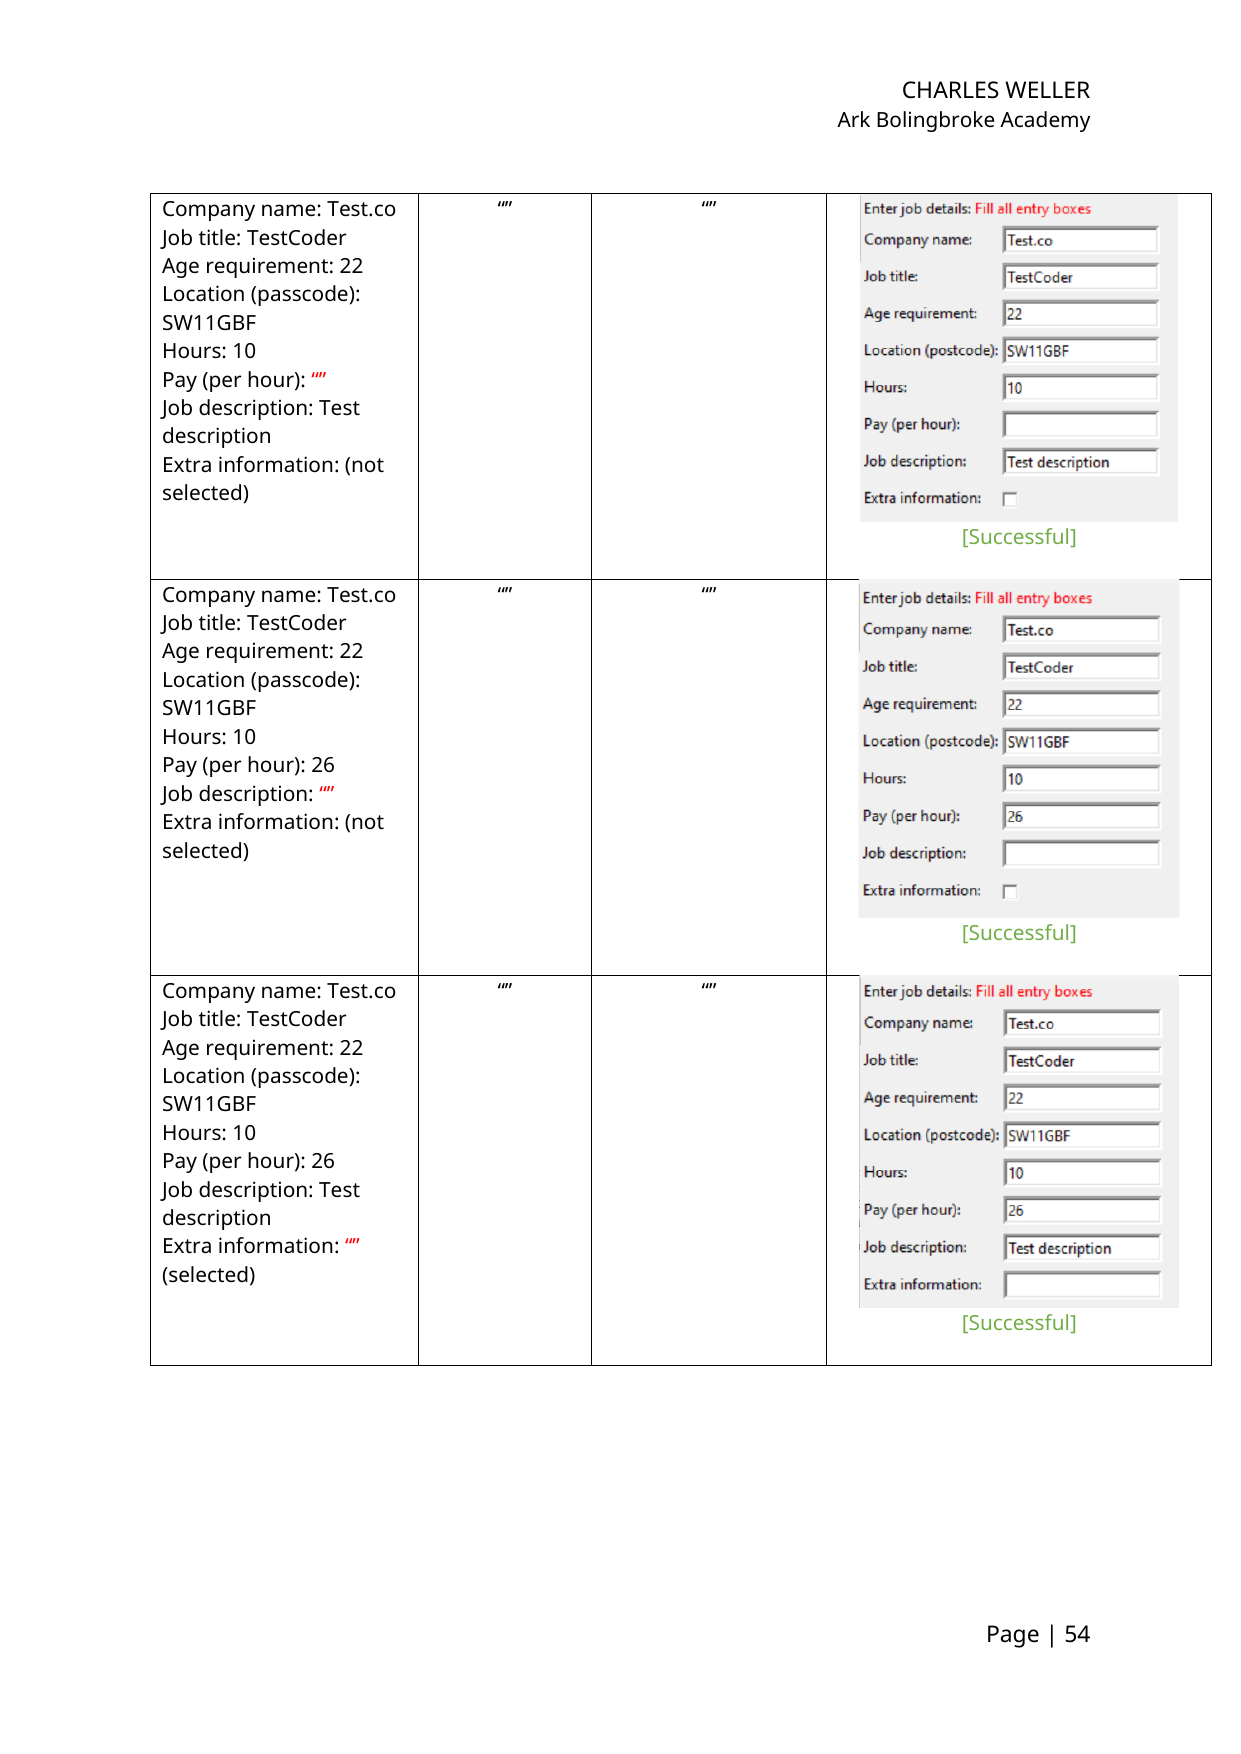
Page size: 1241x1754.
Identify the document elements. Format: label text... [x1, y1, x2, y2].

table_cell [Successful] [827, 580, 1211, 975]
picture [859, 975, 1179, 1308]
table_cell “” [592, 194, 826, 579]
table_cell Company name: Test.co Job title: TestCoder Age requirement: 22 Location (passcode): SW11GBF Hours: 10 Pay (per hour): 26 Job description: Test description Extra information: “” (selected) [151, 976, 418, 1364]
table_cell [Successful] [827, 194, 1211, 579]
table_cell [Successful] [827, 976, 1211, 1364]
table_cell “” [419, 194, 591, 579]
table_cell Company name: Test.co Job title: TestCoder Age requirement: 22 Location (passcode): SW11GBF Hours: 10 Pay (per hour): “” Job description: Test description Extra information: (not selected) [151, 194, 418, 579]
table_cell “” [419, 976, 591, 1364]
picture [858, 579, 1180, 918]
table_cell “” [592, 580, 826, 975]
table_cell “” [419, 580, 591, 975]
table_cell “” [592, 976, 826, 1364]
table_cell Company name: Test.co Job title: TestCoder Age requirement: 22 Location (passcode): SW11GBF Hours: 10 Pay (per hour): 26 Job description: “” Extra information: (not selected) [151, 580, 418, 975]
picture [860, 194, 1179, 522]
